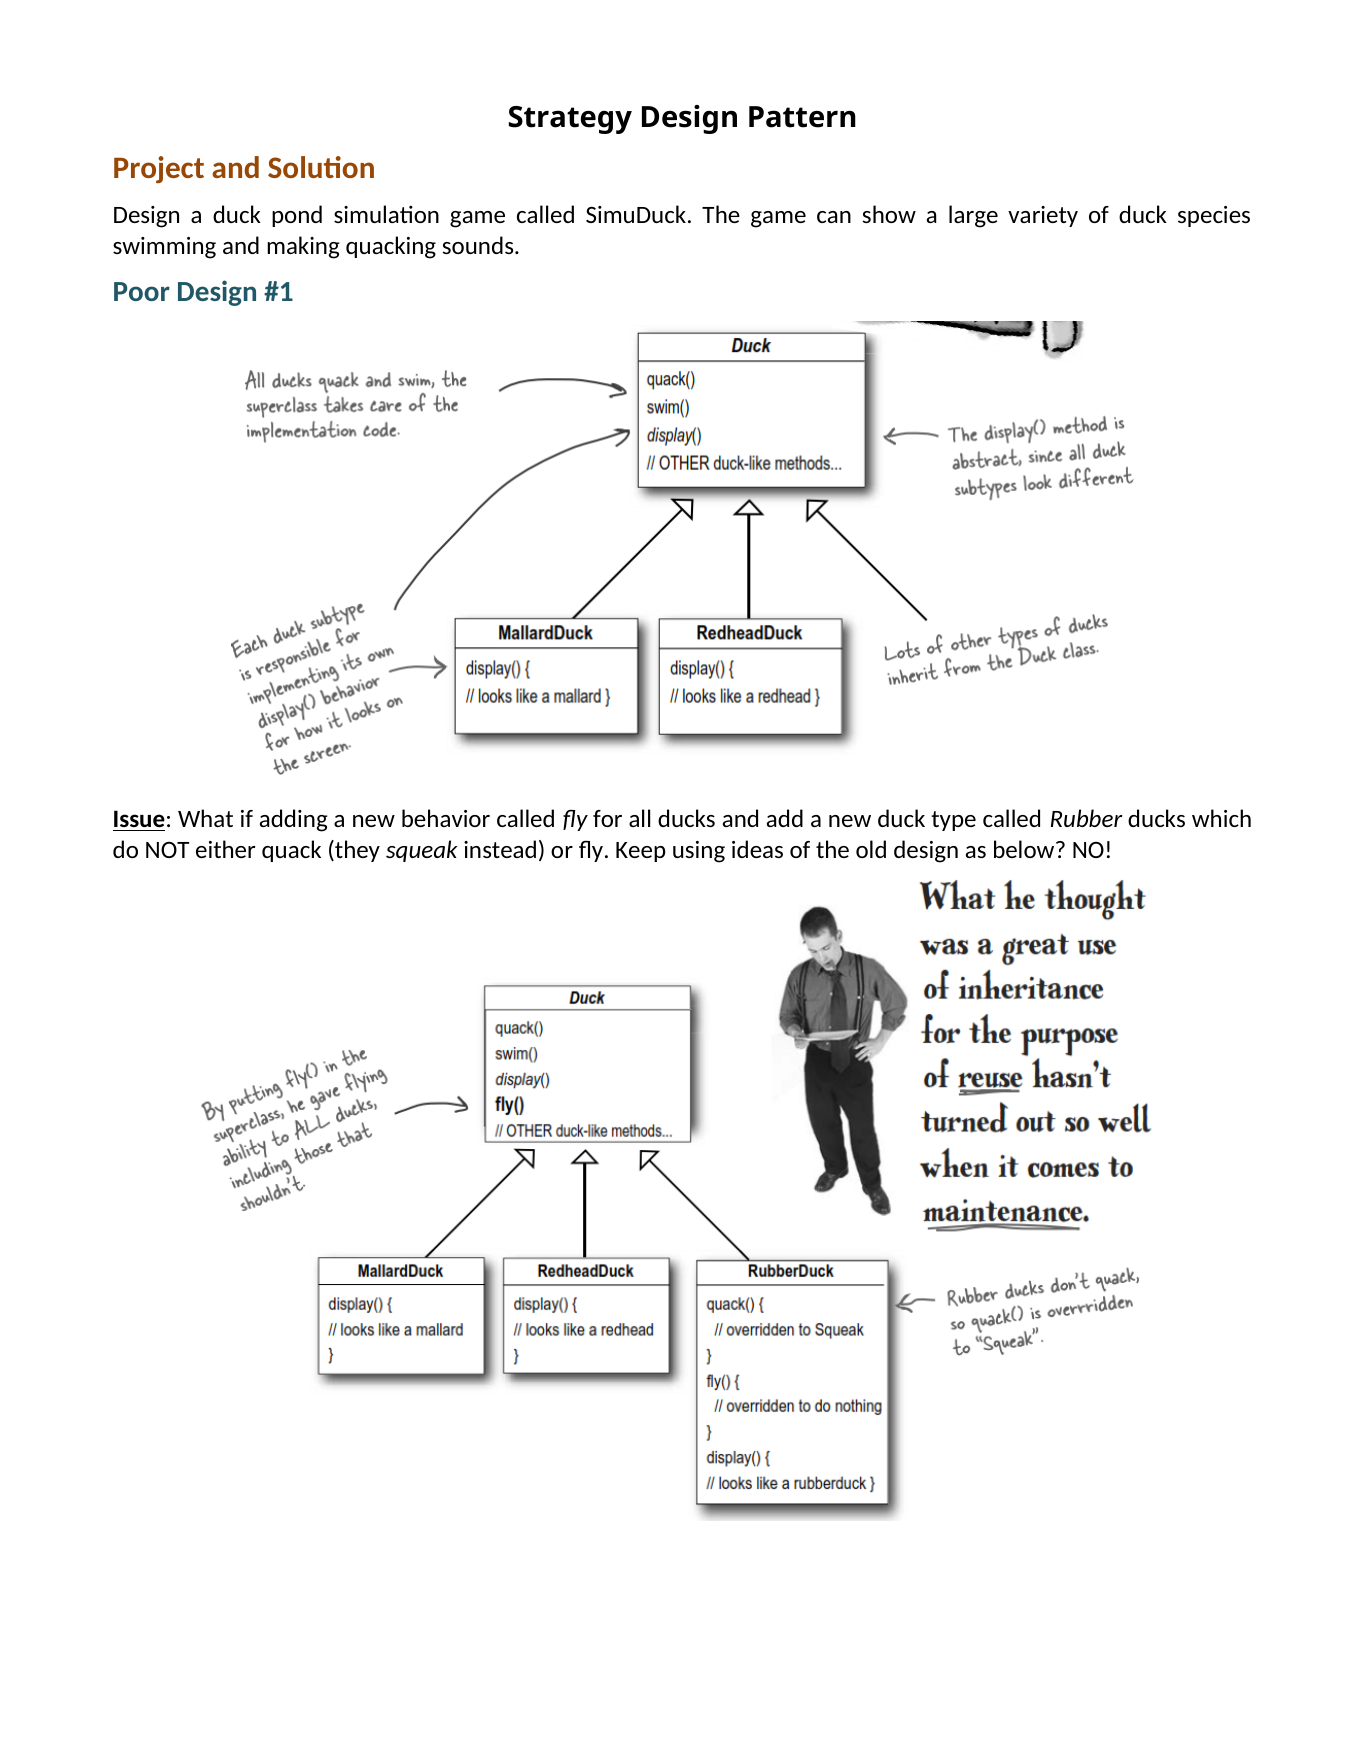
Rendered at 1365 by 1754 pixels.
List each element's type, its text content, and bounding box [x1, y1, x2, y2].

text Design a duck pond simulation game called SimuDuck. The game can show a large variety of duck species swimming and making quacking sounds. [112, 199, 1252, 260]
subtitle Poor Design #1 [112, 273, 1252, 308]
subtitle Project and Solution [112, 149, 1252, 187]
text Issue: What if adding a new behavior called fly for all ducks and add a new duck type called Rubber ducks which do NOT either quack (they squeak instead) or fly. Keep using ideas of the old design as below? NO! [112, 803, 1252, 864]
subtitle Strategy Design Pattern [112, 96, 1252, 136]
